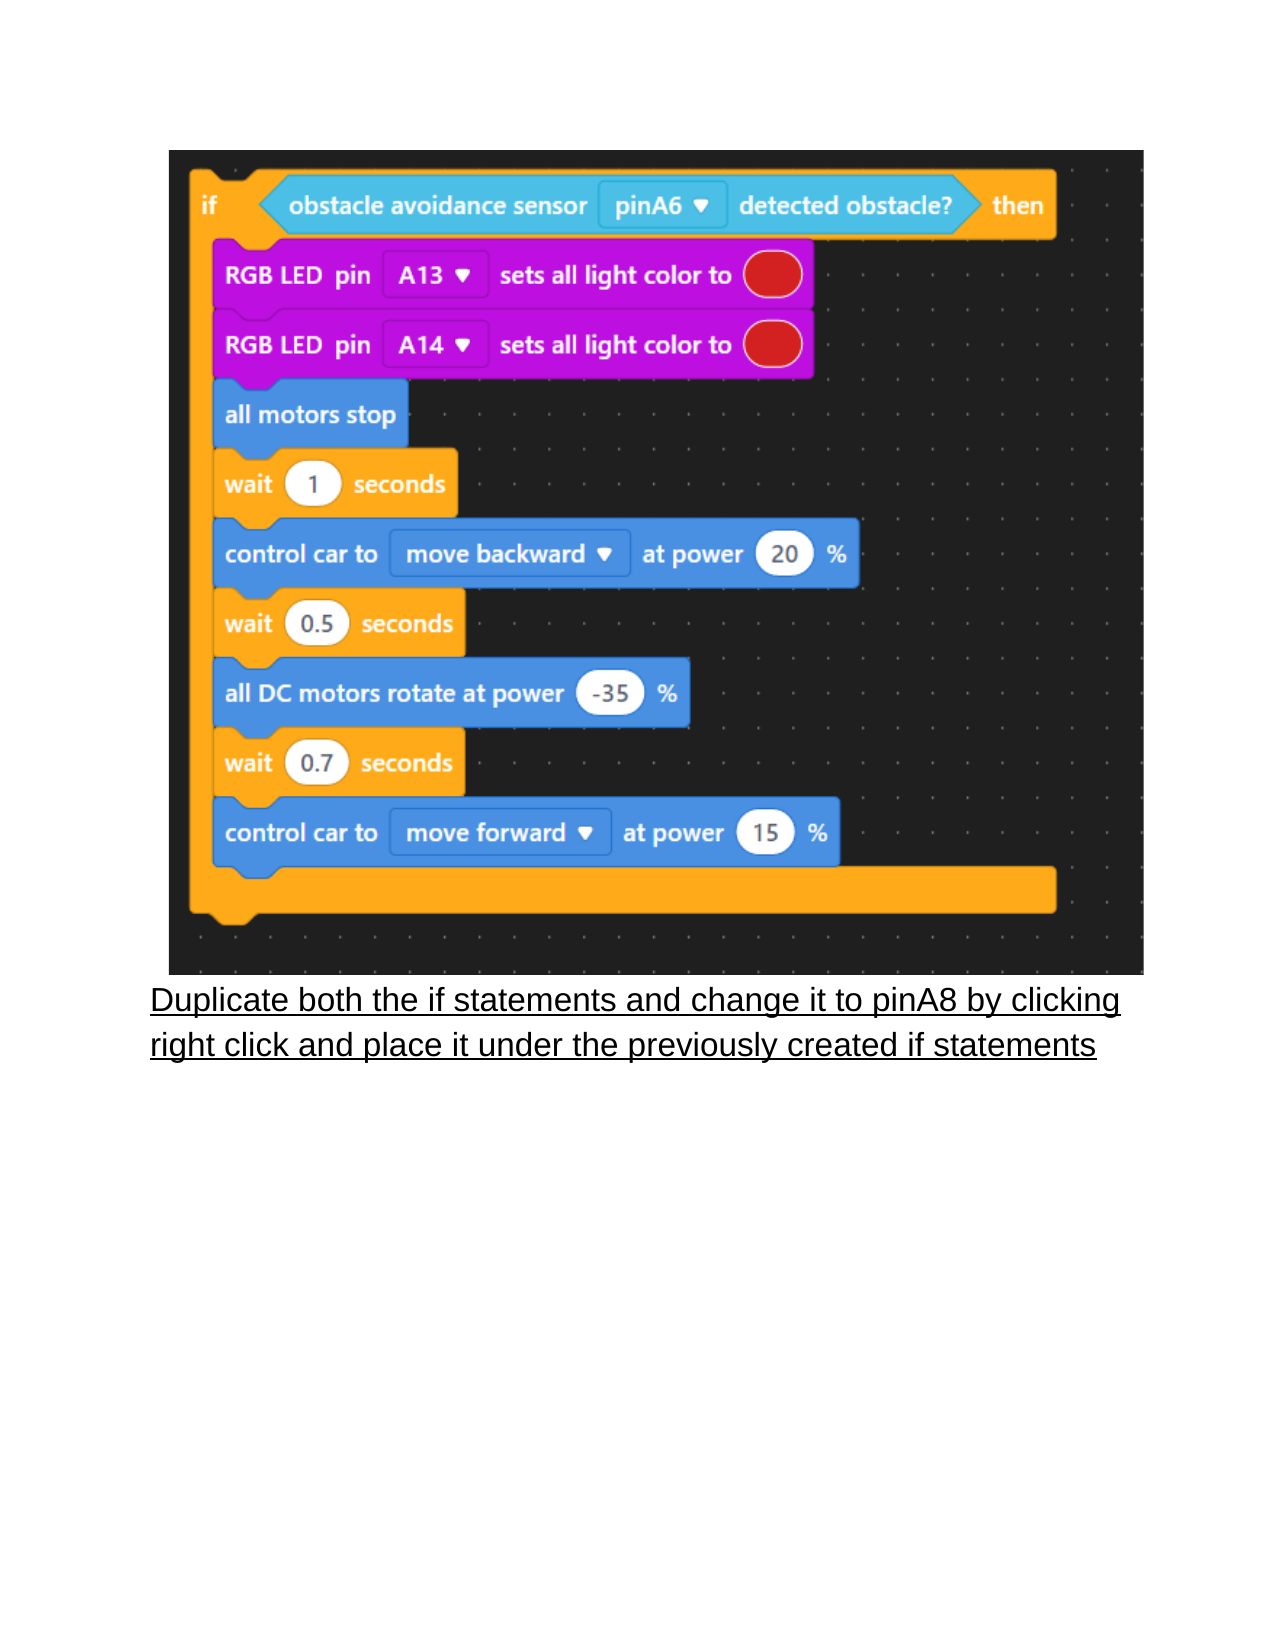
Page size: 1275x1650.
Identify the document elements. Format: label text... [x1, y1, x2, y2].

text Duplicate both the if statements and change it to pinA8 by clicking right click and place it under the previously created if statements [150, 980, 1125, 1063]
